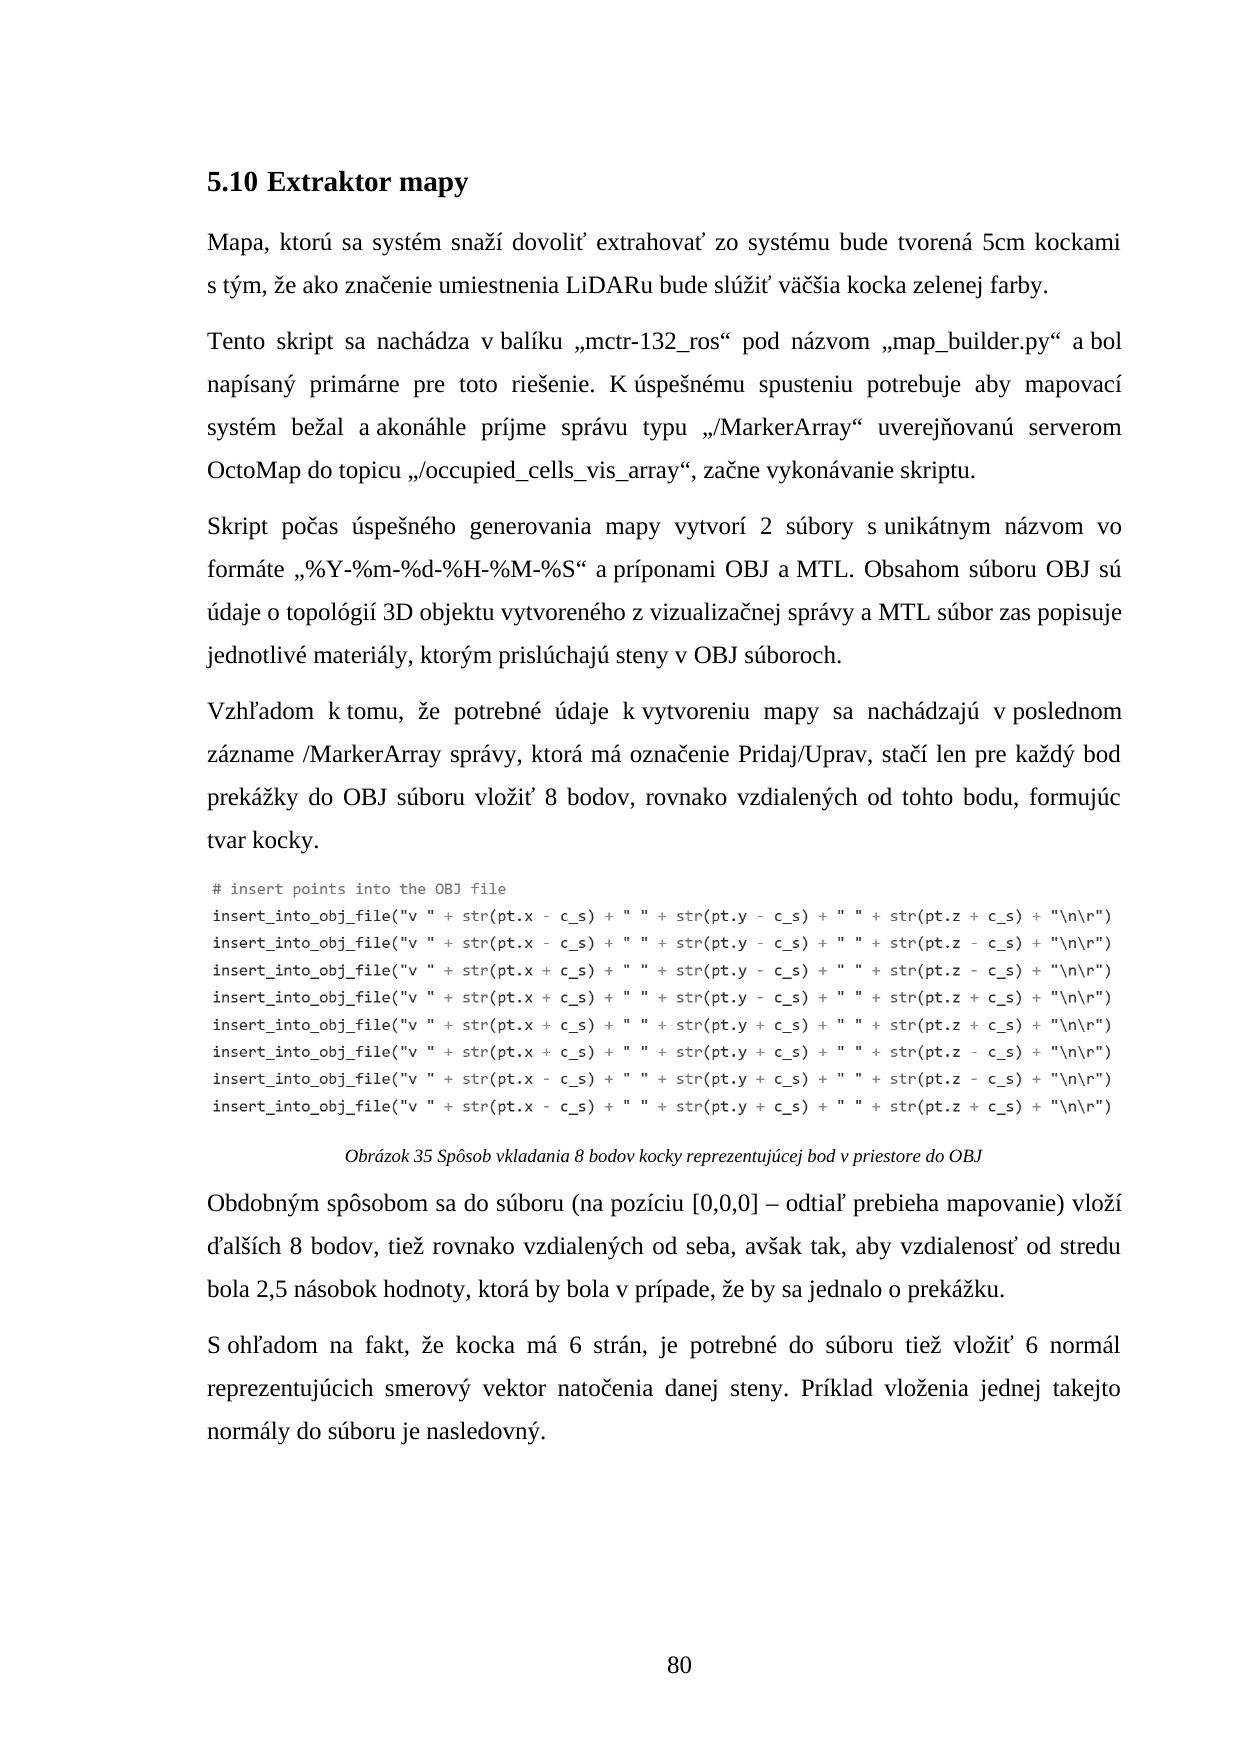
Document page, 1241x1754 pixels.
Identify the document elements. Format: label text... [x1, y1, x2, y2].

picture [206, 880, 1123, 1119]
text S ohľadom na fakt, že kocka má 6 strán, je potrebné do súboru tiež vložiť 6 normál reprezentujúcich smerový vektor natočenia danej steny. Príklad vloženia jednej takejto normály do súboru je nasledovný. [207, 1330, 1122, 1445]
text Obdobným spôsobom sa do súboru (na pozíciu [0,0,0] – odtiaľ prebieha mapovanie) vloží ďalších 8 bodov, tiež rovnako vzdialených od seba, avšak tak, aby vzdialenosť od stredu bola 2,5 násobok hodnoty, ktorá by bola v prípade, že by sa jednalo o prekážku. [207, 1188, 1122, 1303]
text Obrázok 35 Spôsob vkladania 8 bodov kocky reprezentujúcej bod v priestore do OBJ [207, 1145, 1122, 1167]
text Skript počas úspešného generovania mapy vytvorí 2 súbory s unikátnym názvom vo formáte „%Y-%m-%d-%H-%M-%S“ a príponami OBJ a MTL. Obsahom súboru OBJ sú údaje o topológií 3D objektu vytvoreného z vizualizačnej správy a MTL súbor zas popisuje jednotlivé materiály, ktorým prislúchajú steny v OBJ súboroch. [207, 511, 1122, 669]
text Vzhľadom k tomu, že potrebné údaje k vytvoreniu mapy sa nachádzajú v poslednom zázname /MarkerArray správy, ktorá má označenie Pridaj/Uprav, stačí len pre každý bod prekážky do OBJ súboru vložiť 8 bodov, rovnako vzdialených od tohto bodu, formujúc tvar kocky. [207, 696, 1122, 854]
text Mapa, ktorú sa systém snaží dovoliť extrahovať zo systému bude tvorená 5cm kockami s tým, že ako značenie umiestnenia LiDARu bude slúžiť väčšia kocka zelenej farby. [207, 227, 1122, 299]
subtitle Extraktor mapy [207, 164, 1122, 198]
text Tento skript sa nachádza v balíku „mctr-132_ros“ pod názvom „map_builder.py“ a bol napísaný primárne pre toto riešenie. K úspešnému spusteniu potrebuje aby mapovací systém bežal a akonáhle príjme správu typu „/MarkerArray“ uverejňovanú serverom OctoMap do topicu „/occupied_cells_vis_array“, začne vykonávanie skriptu. [207, 326, 1122, 484]
